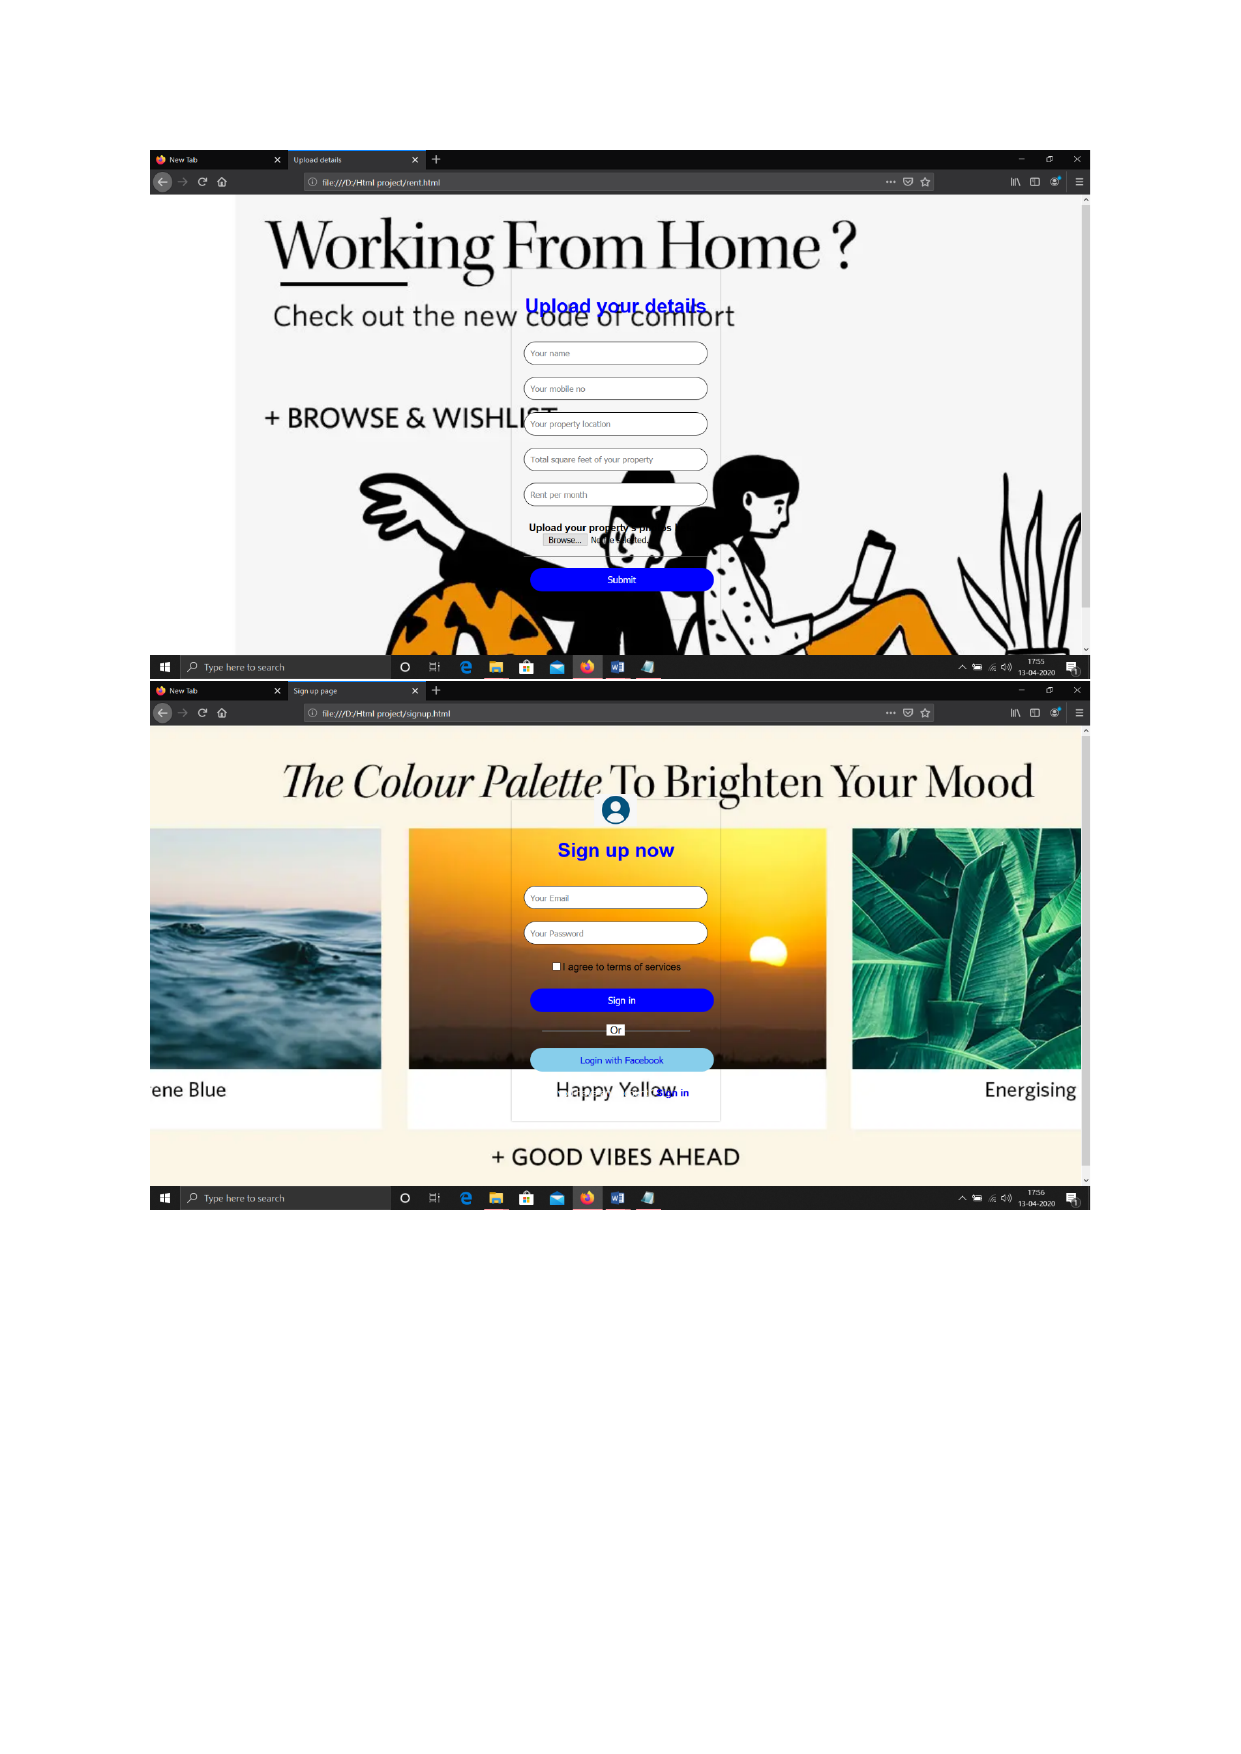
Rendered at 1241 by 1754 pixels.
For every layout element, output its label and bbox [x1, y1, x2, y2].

picture [150, 150, 1091, 679]
picture [150, 681, 1091, 1210]
